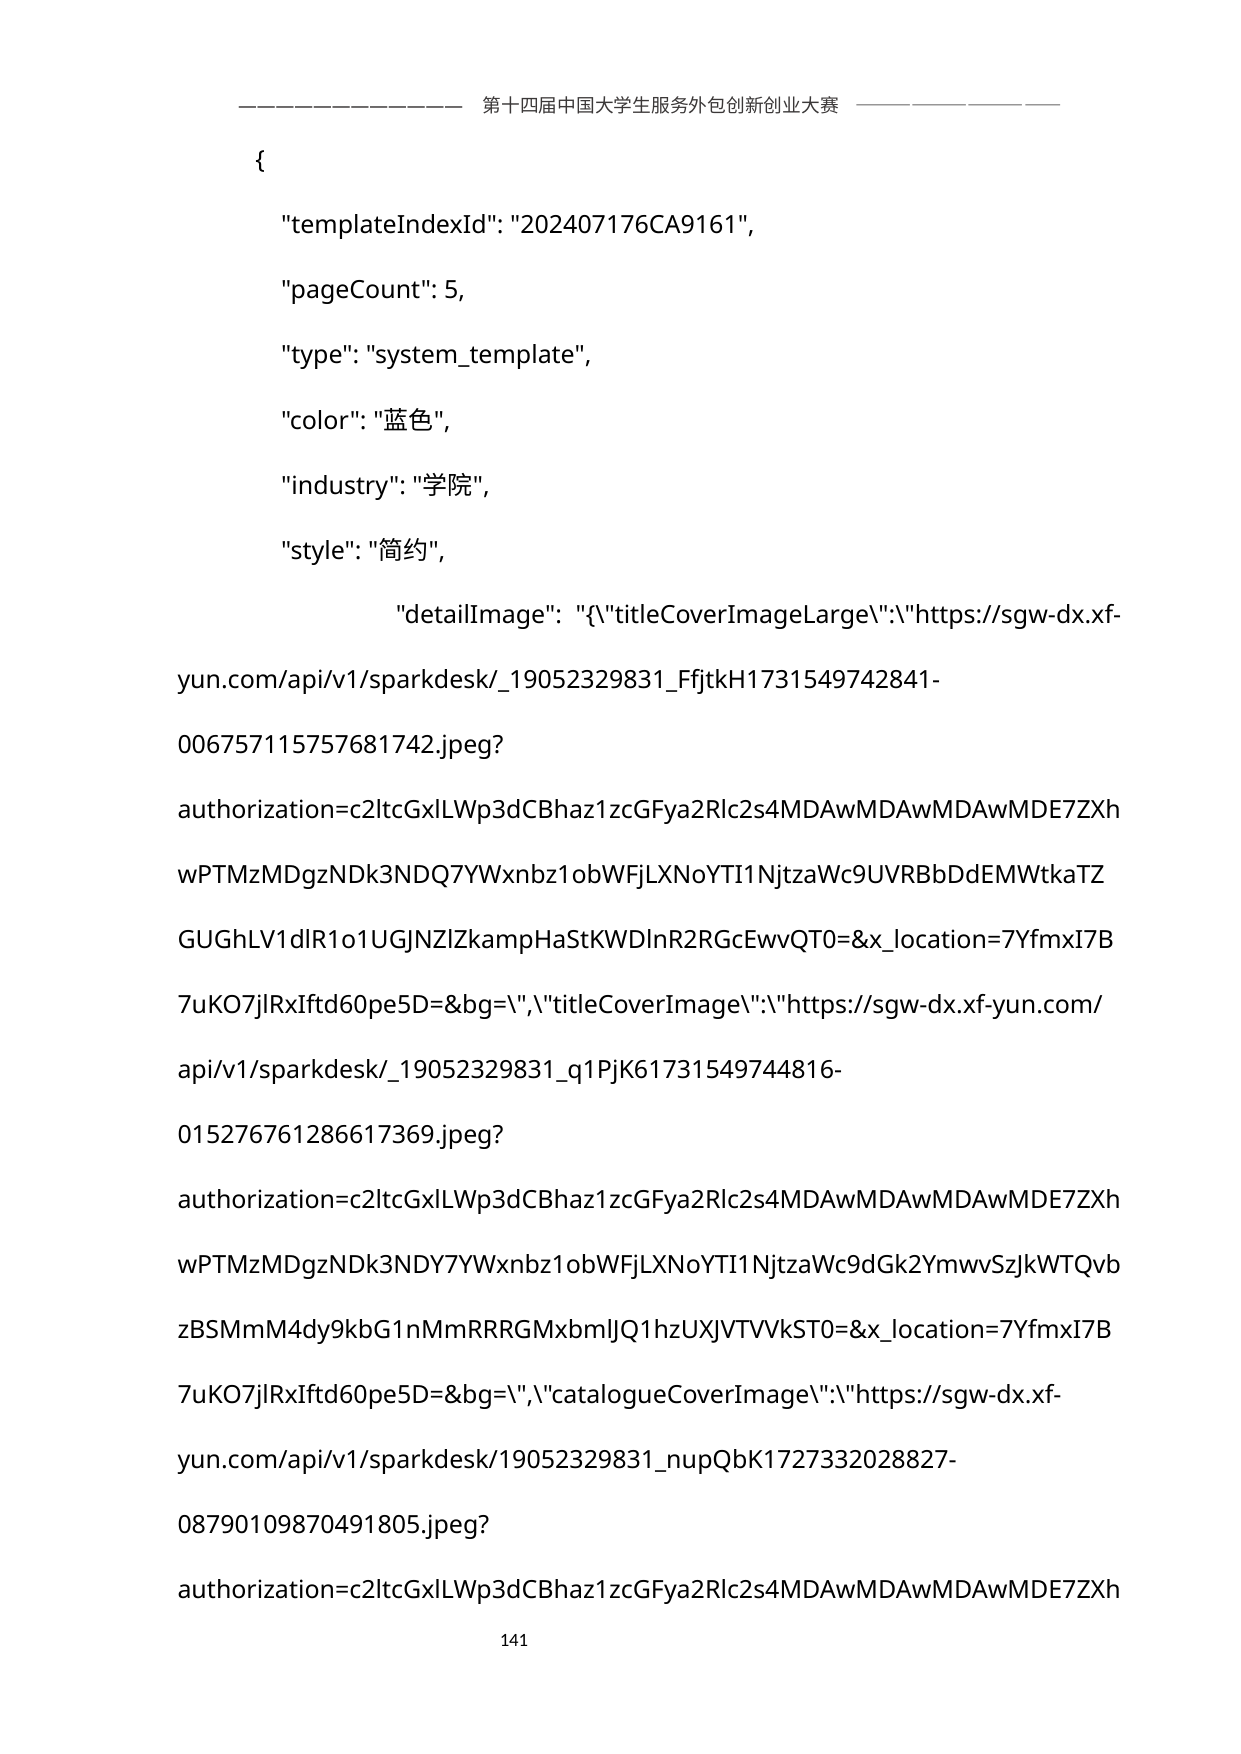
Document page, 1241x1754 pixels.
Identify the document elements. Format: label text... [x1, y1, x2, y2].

text "templateIndexId": "202407176CA9161", [177, 191, 1122, 256]
text "color": "蓝色", [177, 386, 1122, 451]
text "industry": "学院", [177, 451, 1122, 516]
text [177, 581, 1122, 1621]
text "style": "简约", [177, 516, 1122, 581]
text "type": "system_template", [177, 321, 1122, 386]
text "pageCount": 5, [177, 256, 1122, 321]
text { [177, 126, 1122, 191]
